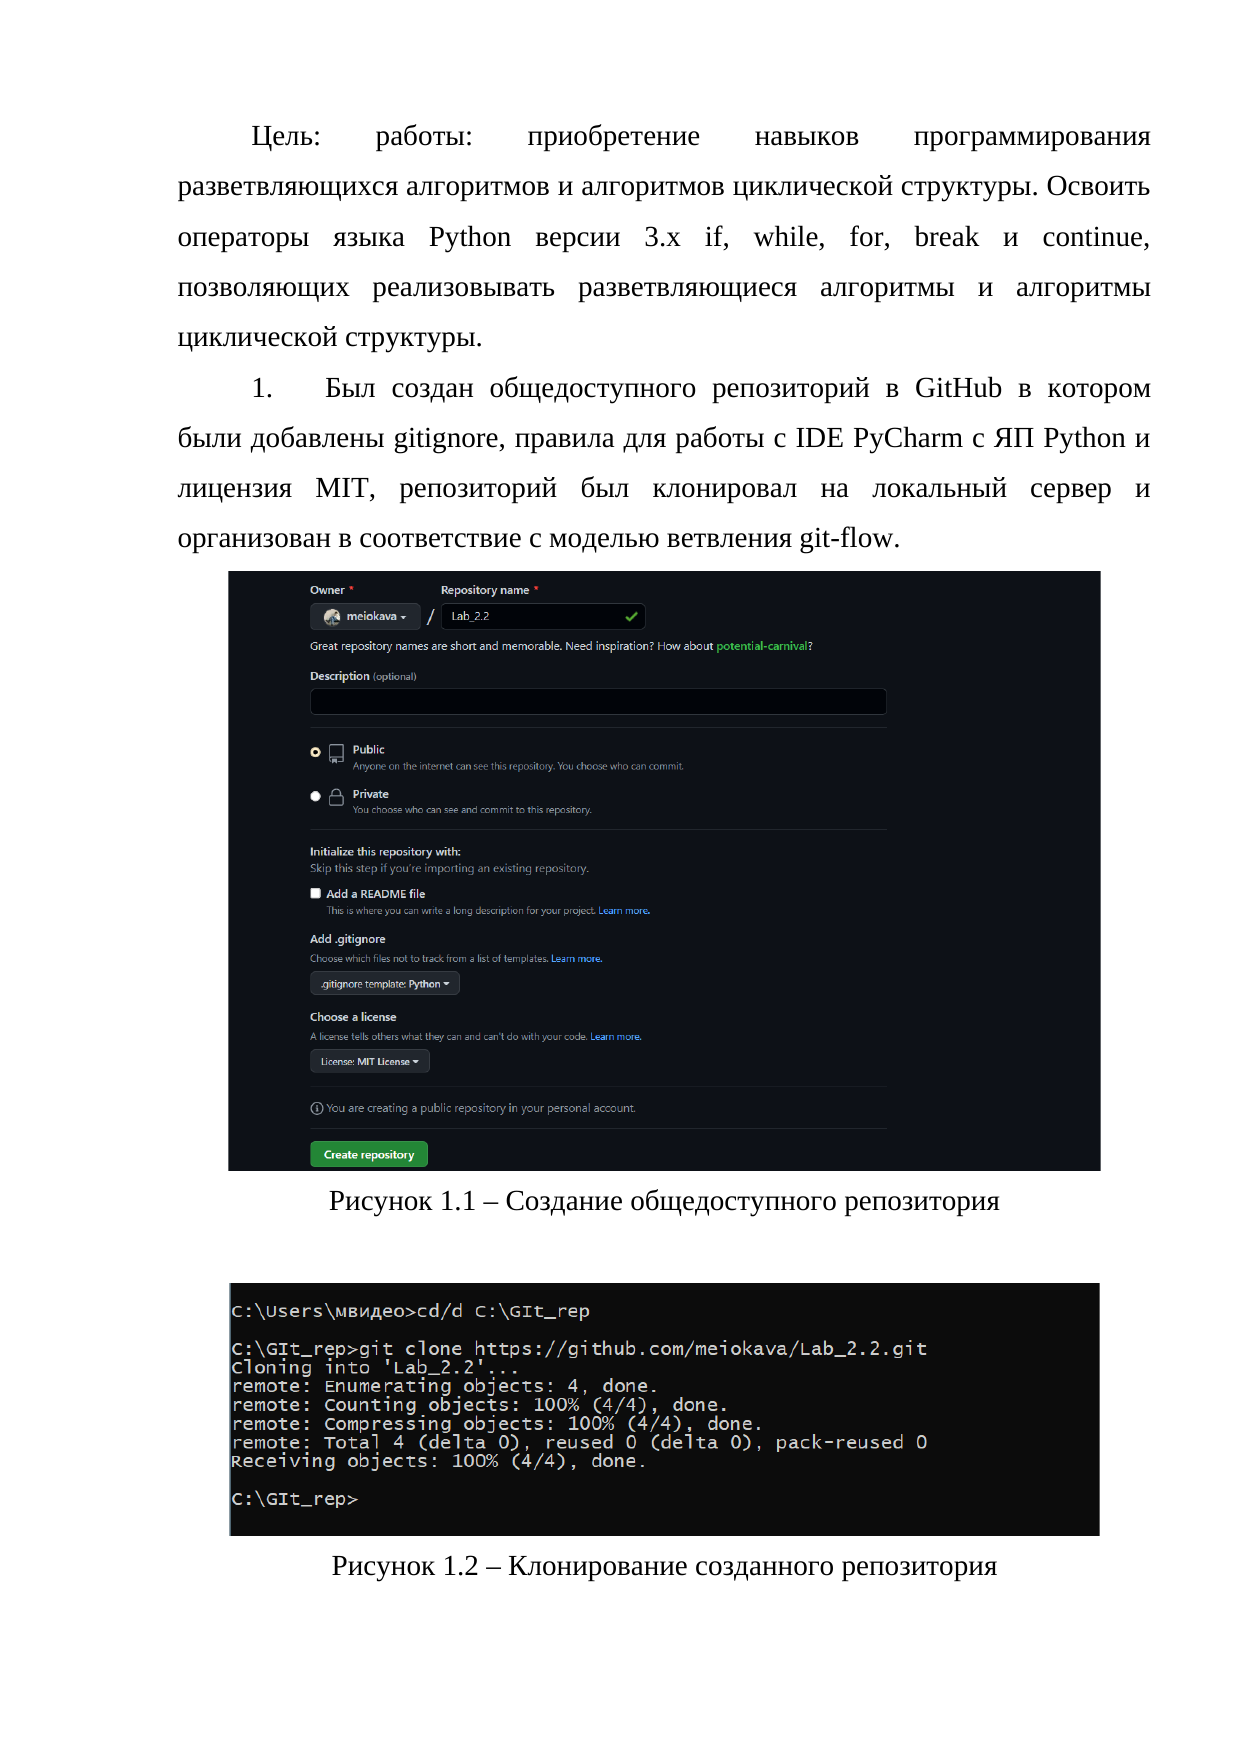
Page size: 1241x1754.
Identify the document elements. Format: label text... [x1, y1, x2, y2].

picture [228, 571, 1101, 1171]
picture [229, 1283, 1100, 1536]
text Рисунок 1.1 – Создание общедоступного репозитория [177, 1183, 1152, 1217]
text Рисунок 1.2 – Клонирование созданного репозитория [177, 1548, 1152, 1582]
list Был создан общедоступного репозиторий в GitHub в котором были добавлены gitignore, правила для работы с IDE PyCharm с ЯП Python и лицензия MIT, репозиторий был клонировал на локальный сервер и организован в соответствие с моделью ветвления git-flow. [177, 370, 1152, 554]
text Цель: работы: приобретение навыков программирования разветвляющихся алгоритмов и алгоритмов циклической структуры. Освоить операторы языка Python версии 3.x if, while, for, break и continue, позволяющих реализовывать разветвляющиеся алгоритмы и алгоритмы циклической структуры. [177, 118, 1152, 353]
